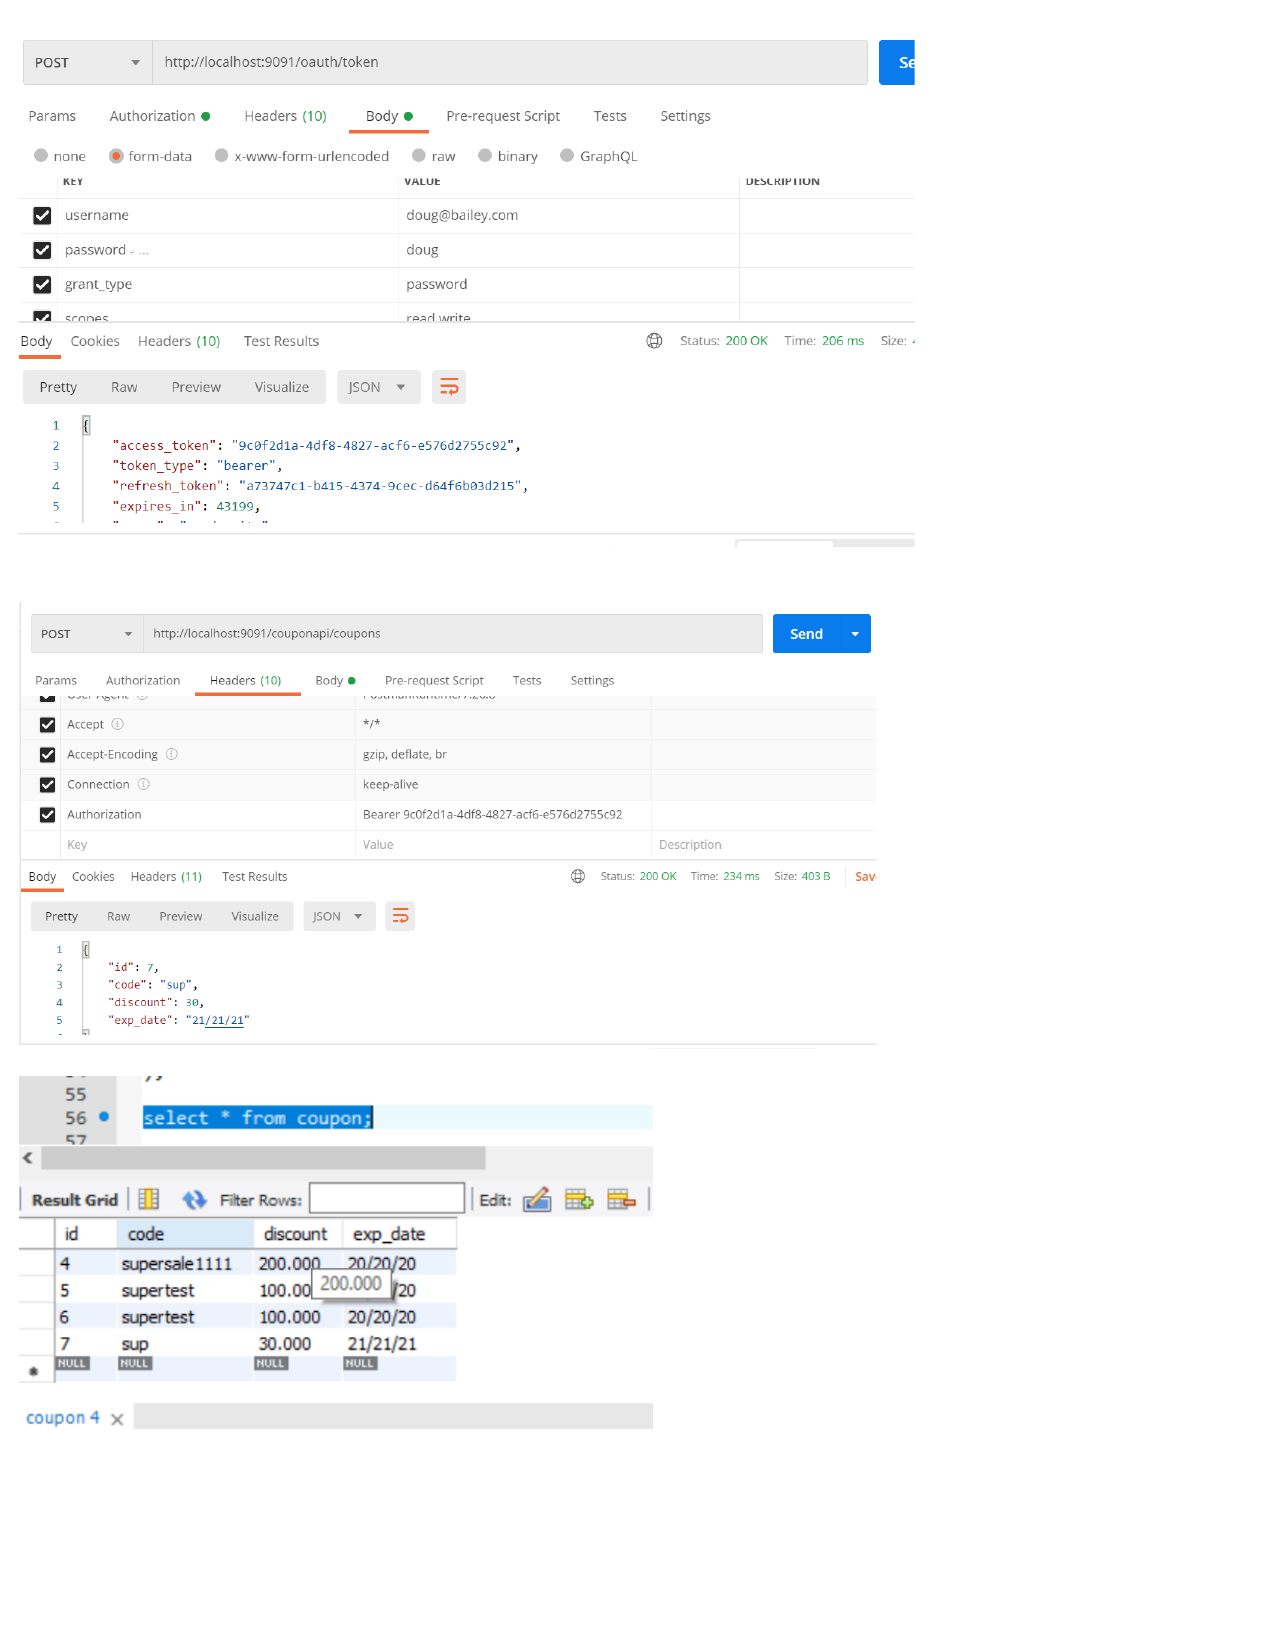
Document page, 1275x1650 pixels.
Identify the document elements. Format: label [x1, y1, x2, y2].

picture [18, 602, 877, 1049]
picture [18, 1076, 654, 1429]
picture [18, 28, 915, 547]
